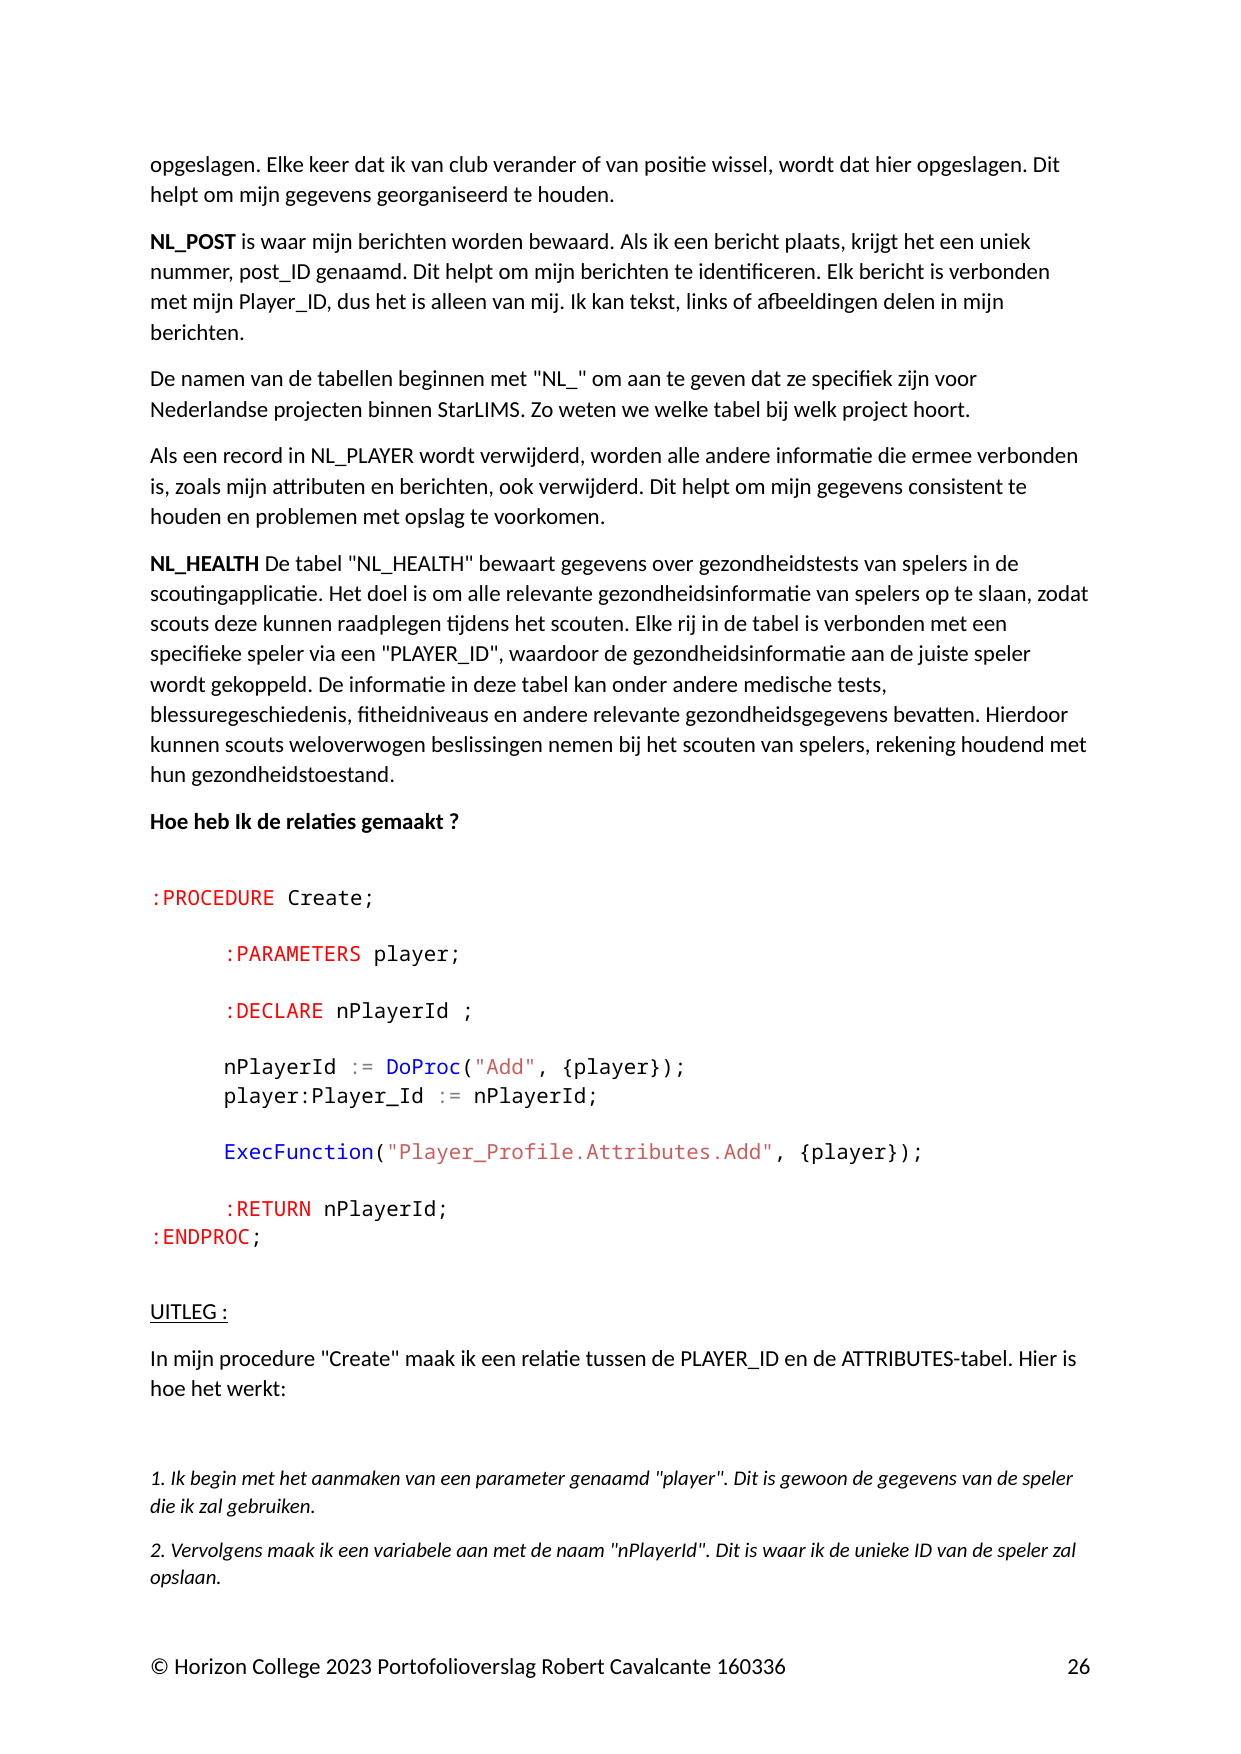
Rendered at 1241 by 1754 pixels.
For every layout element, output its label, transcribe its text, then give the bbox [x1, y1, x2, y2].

text ExecFunction("Player_Profile.Attributes.Add", {player}); [150, 1137, 1090, 1166]
text In mijn procedure "Create" maak ik een relatie tussen de PLAYER_ID en de ATTRIBUTES-tabel. Hier is hoe het werkt: [150, 1344, 1090, 1403]
text :DECLARE nPlayerId ; [150, 996, 1090, 1024]
text :ENDPROC; [150, 1222, 1090, 1251]
text 1. Ik begin met het aanmaken van een parameter genaamd "player". Dit is gewoon de gegevens van de speler die ik zal gebruiken. [150, 1466, 1090, 1518]
text UITLEG : [150, 1297, 1090, 1326]
text NL_HEALTH De tabel "NL_HEALTH" bewaart gegevens over gezondheidstests van spelers in de scoutingapplicatie. Het doel is om alle relevante gezondheidsinformatie van spelers op te slaan, zodat scouts deze kunnen raadplegen tijdens het scouten. Elke rij in de tabel is verbonden met een specifieke speler via een "PLAYER_ID", waardoor de gezondheidsinformatie aan de juiste speler wordt gekoppeld. De informatie in deze tabel kan onder andere medische tests, blessuregeschiedenis, fitheidniveaus en andere relevante gezondheidsgegevens bevatten. Hierdoor kunnen scouts weloverwogen beslissingen nemen bij het scouten van spelers, rekening houdend met hun gezondheidstoestand. [150, 549, 1090, 788]
text nPlayerId := DoProc("Add", {player}); [150, 1052, 1090, 1081]
text :PROCEDURE Create; [150, 883, 1090, 911]
text player:Player_Id := nPlayerId; [150, 1081, 1090, 1109]
text :PARAMETERS player; [150, 939, 1090, 968]
text Hoe heb Ik de relaties gemaakt ? [150, 807, 1090, 835]
text NL_POST is waar mijn berichten worden bewaard. Als ik een bericht plaats, krijgt het een uniek nummer, post_ID genaamd. Dit helpt om mijn berichten te identificeren. Elk bericht is verbonden met mijn Player_ID, dus het is alleen van mij. Ik kan tekst, links of afbeeldingen delen in mijn berichten. [150, 227, 1090, 346]
text Als een record in NL_PLAYER wordt verwijderd, worden alle andere informatie die ermee verbonden is, zoals mijn attributen en berichten, ook verwijderd. Dit helpt om mijn gegevens consistent te houden en problemen met opslag te voorkomen. [150, 442, 1090, 530]
text :RETURN nPlayerId; [150, 1194, 1090, 1222]
text De namen van de tabellen beginnen met "NL_" om aan te geven dat ze specifiek zijn voor Nederlandse projecten binnen StarLIMS. Zo weten we welke tabel bij welk project hoort. [150, 364, 1090, 423]
text 2. Vervolgens maak ik een variabele aan met de naam "nPlayerId". Dit is waar ik de unieke ID van de speler zal opslaan. [150, 1537, 1090, 1590]
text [150, 150, 1090, 208]
